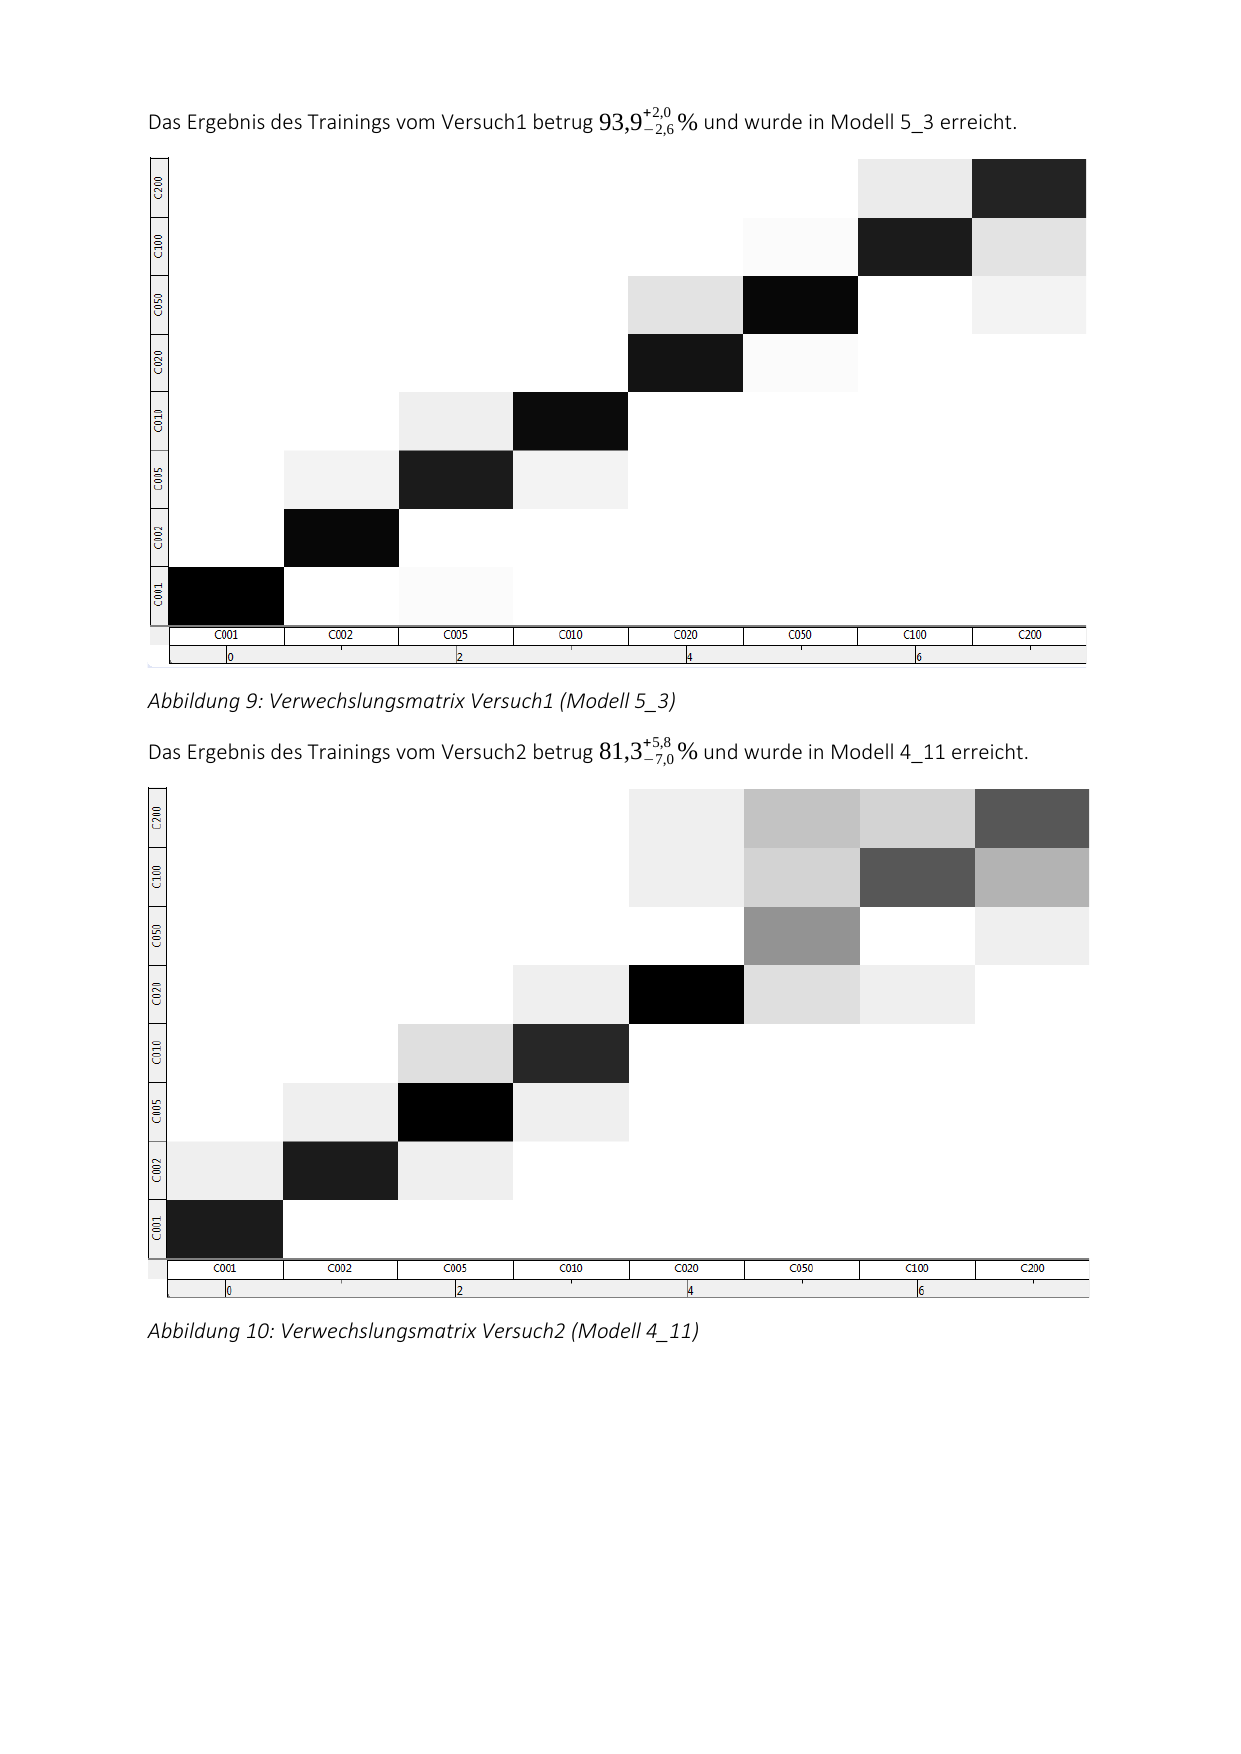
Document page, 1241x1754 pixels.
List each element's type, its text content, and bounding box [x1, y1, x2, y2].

text Das Ergebnis des Trainings vom Versuch1 betrug und wurde in Modell 5_3 erreicht. [148, 103, 1093, 138]
text Abbildung 9: Verwechslungsmatrix Versuch1 (Modell 5_3) [148, 686, 1093, 714]
picture [147, 787, 1090, 1298]
picture [147, 157, 1087, 668]
text Das Ergebnis des Trainings vom Versuch2 betrug und wurde in Modell 4_11 erreicht. [148, 733, 1093, 768]
text Abbildung 10: Verwechslungsmatrix Versuch2 (Modell 4_11) [148, 1316, 1093, 1344]
